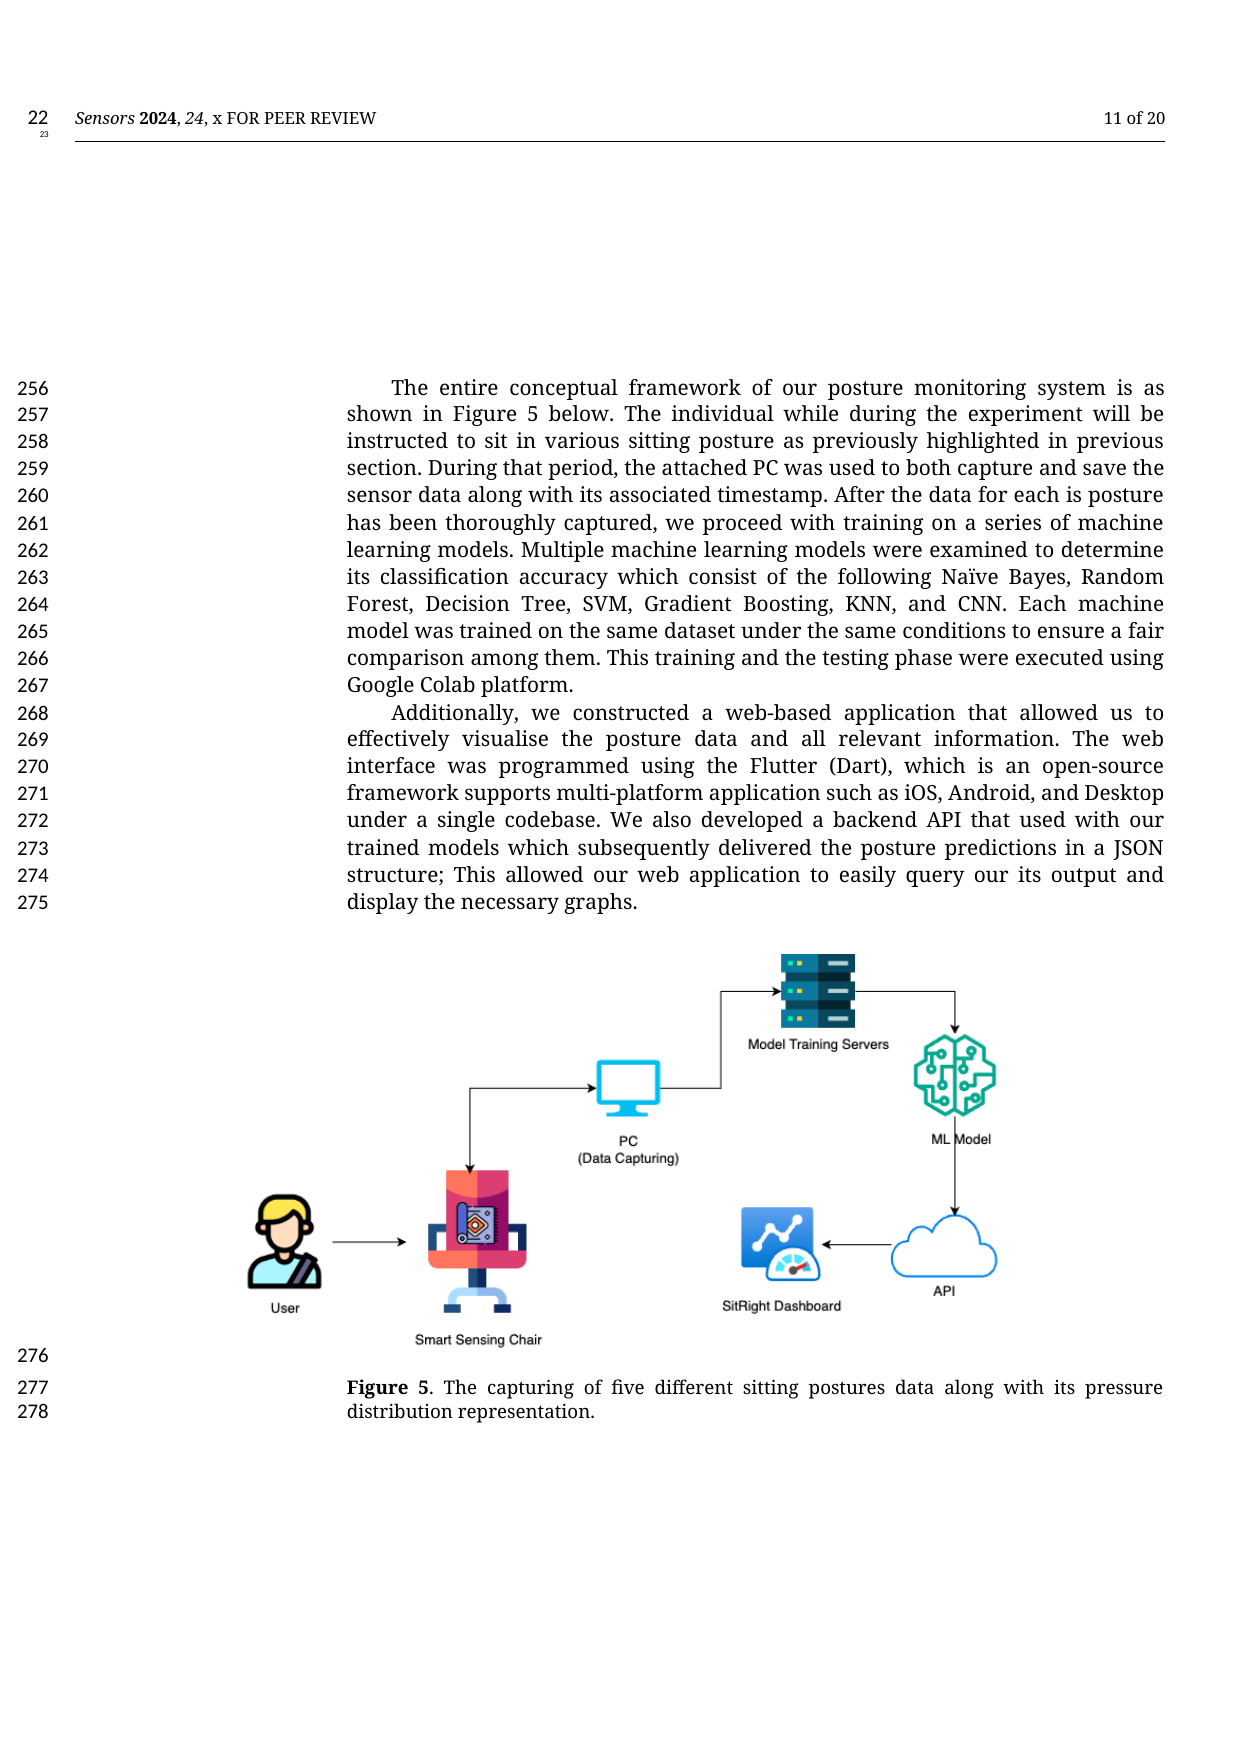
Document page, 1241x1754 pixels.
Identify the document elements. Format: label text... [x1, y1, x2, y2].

picture [828, 989, 848, 993]
picture [828, 961, 848, 965]
text The entire conceptual framework of our posture monitoring system is as shown in Figure 5 below. The individual while during the experiment will be instructed to sit in various sitting posture as previously highlighted in previous section. During that period, the attached PC was used to both capture and save the sensor data along with its associated timestamp. After the data for each is posture has been thoroughly captured, we proceed with training on a series of machine learning models. Multiple machine learning models were examined to determine its classification accuracy which consist of the following Naïve Bayes, Random Forest, Decision Tree, SVM, Gradient Boosting, KNN, and CNN. Each machine model was trained on the same dataset under the same conditions to ensure a fair comparison among them. This training and the testing phase were executed using Google Colab platform. [347, 374, 1165, 699]
text Additionally, we constructed a web-based application that allowed us to effectively visualise the posture data and all relevant information. The web interface was programmed using the Flutter (Dart), which is an open-source framework supports multi-platform application such as iOS, Android, and Desktop under a single codebase. We also developed a backend API that used with our trained models which subsequently delivered the posture predictions in a JSON structure; This allowed our web application to easily query our its output and display the necessary graphs. [347, 699, 1165, 915]
picture [828, 1017, 848, 1021]
text Figure 5. The capturing of five different sitting postures data along with its pressure distribution representation. [347, 1375, 1165, 1424]
picture [237, 954, 1003, 1355]
